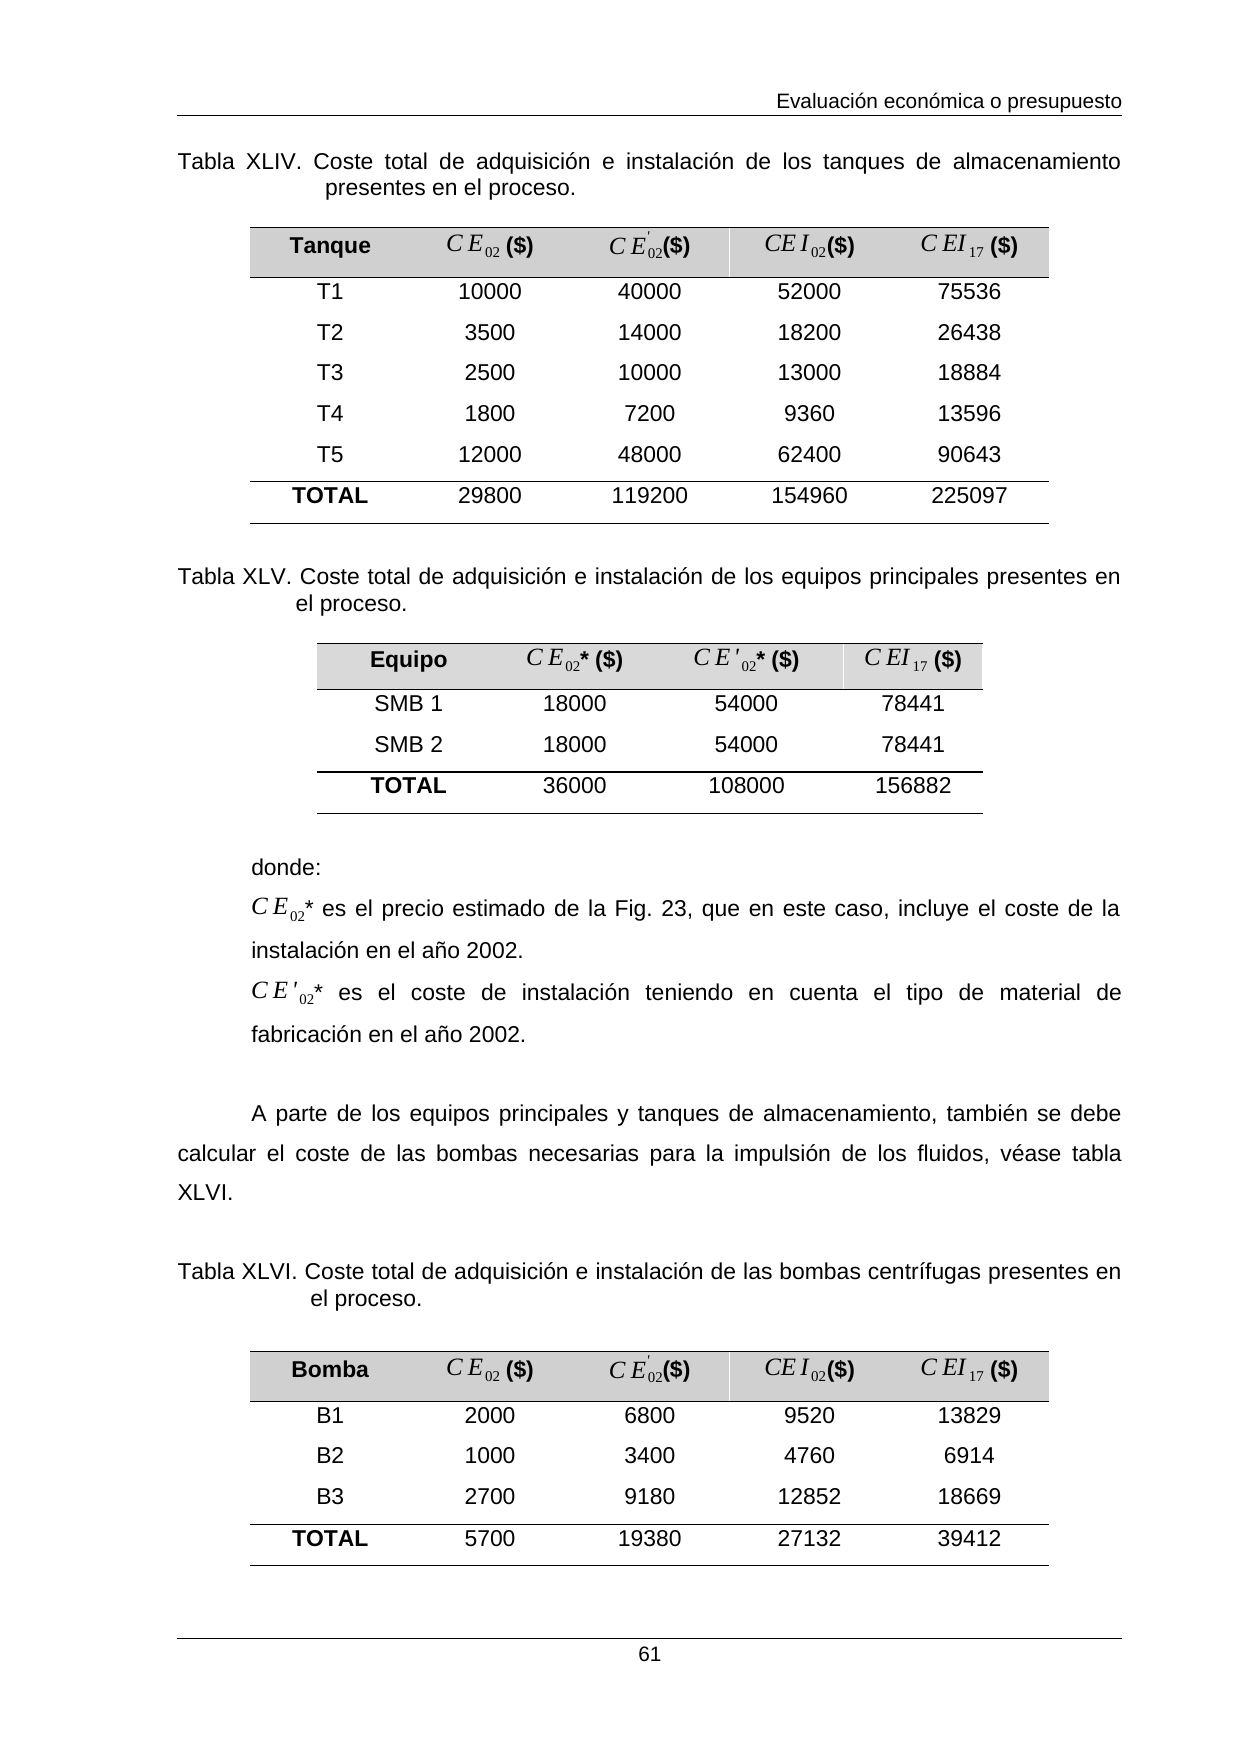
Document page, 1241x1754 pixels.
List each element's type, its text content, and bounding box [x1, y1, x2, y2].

table_cell 5700 [410, 1525, 570, 1565]
table_cell 10000 [570, 359, 729, 400]
table_cell TOTAL [250, 1525, 410, 1565]
table_header ($) [410, 1352, 570, 1401]
table_cell T5 [250, 441, 410, 481]
table_cell 154960 [730, 482, 889, 523]
table_cell 52000 [730, 278, 889, 319]
table_cell 2700 [410, 1483, 570, 1524]
text Tabla XLV. Coste total de adquisición e instalación de los equipos principales presentes en el proceso. [177, 563, 1122, 616]
table_cell 18884 [889, 359, 1049, 400]
text Tabla XLVI. Coste total de adquisición e instalación de las bombas centrífugas presentes en el proceso. [177, 1258, 1122, 1311]
table_cell T4 [250, 400, 410, 441]
table_cell 9520 [730, 1402, 889, 1442]
table_header * ($) [649, 644, 843, 689]
table_cell 78441 [844, 731, 982, 771]
table_header ($) [730, 1352, 889, 1401]
table_cell 7200 [570, 400, 729, 441]
table_cell 6914 [889, 1443, 1049, 1483]
text donde: [251, 853, 1122, 880]
table_cell 3400 [570, 1443, 729, 1483]
table_cell 1000 [410, 1443, 570, 1483]
table_cell 108000 [649, 773, 843, 813]
table_cell 156882 [844, 773, 982, 813]
table_header ($) [844, 644, 982, 689]
table_cell SMB 2 [317, 731, 500, 771]
table_cell SMB 1 [317, 690, 500, 731]
table_header ($) [889, 1352, 1049, 1401]
table_cell 6800 [570, 1402, 729, 1442]
table_cell 3500 [410, 319, 570, 359]
table_header ($) [730, 228, 889, 277]
table_cell T3 [250, 359, 410, 400]
table_cell 13596 [889, 400, 1049, 441]
table_cell 119200 [570, 482, 729, 523]
table_cell 10000 [410, 278, 570, 319]
table_cell 39412 [889, 1525, 1049, 1565]
table_header ($) [570, 228, 729, 277]
table_header * ($) [500, 644, 649, 689]
table_cell 48000 [570, 441, 729, 481]
table_cell 9180 [570, 1483, 729, 1524]
table_cell 2500 [410, 359, 570, 400]
table_cell TOTAL [250, 482, 410, 523]
text * es el coste de instalación teniendo en cuenta el tipo de material de fabricación en el año 2002. [251, 977, 1122, 1048]
table_cell 13829 [889, 1402, 1049, 1442]
table_cell 75536 [889, 278, 1049, 319]
table_cell 40000 [570, 278, 729, 319]
table_cell 78441 [844, 690, 982, 731]
table_cell 18000 [500, 731, 649, 771]
table_cell 14000 [570, 319, 729, 359]
table_cell 13000 [730, 359, 889, 400]
table_cell 225097 [889, 482, 1049, 523]
table_header ($) [410, 228, 570, 277]
table_cell 12000 [410, 441, 570, 481]
table_cell 26438 [889, 319, 1049, 359]
table_cell 62400 [730, 441, 889, 481]
table_cell 27132 [730, 1525, 889, 1565]
table_cell 18000 [500, 690, 649, 731]
table_cell 54000 [649, 731, 843, 771]
table_header Equipo [317, 644, 500, 689]
table_cell 18669 [889, 1483, 1049, 1524]
table_cell 9360 [730, 400, 889, 441]
table_cell T2 [250, 319, 410, 359]
table_cell 19380 [570, 1525, 729, 1565]
table_cell 29800 [410, 482, 570, 523]
text Tabla XLIV. Coste total de adquisición e instalación de los tanques de almacenamiento presentes en el proceso. [177, 148, 1122, 200]
table_cell B1 [250, 1402, 410, 1442]
table_cell T1 [250, 278, 410, 319]
text A parte de los equipos principales y tanques de almacenamiento, también se debe calcular el coste de las bombas necesarias para la impulsión de los fluidos, véase tabla XLVI. [177, 1100, 1122, 1206]
table_cell 12852 [730, 1483, 889, 1524]
table_header Bomba [250, 1352, 410, 1401]
table_cell 18200 [730, 319, 889, 359]
table_header Tanque [250, 228, 410, 277]
table_cell 2000 [410, 1402, 570, 1442]
table_cell B2 [250, 1443, 410, 1483]
table_cell 4760 [730, 1443, 889, 1483]
table_cell TOTAL [317, 773, 500, 813]
table_cell 90643 [889, 441, 1049, 481]
text * es el precio estimado de la Fig. 23, que en este caso, incluye el coste de la instalación en el año 2002. [251, 893, 1122, 964]
table_cell 54000 [649, 690, 843, 731]
table_header ($) [889, 228, 1049, 277]
table_header ($) [570, 1352, 729, 1401]
table_cell 1800 [410, 400, 570, 441]
table_cell 36000 [500, 773, 649, 813]
table_cell B3 [250, 1483, 410, 1524]
